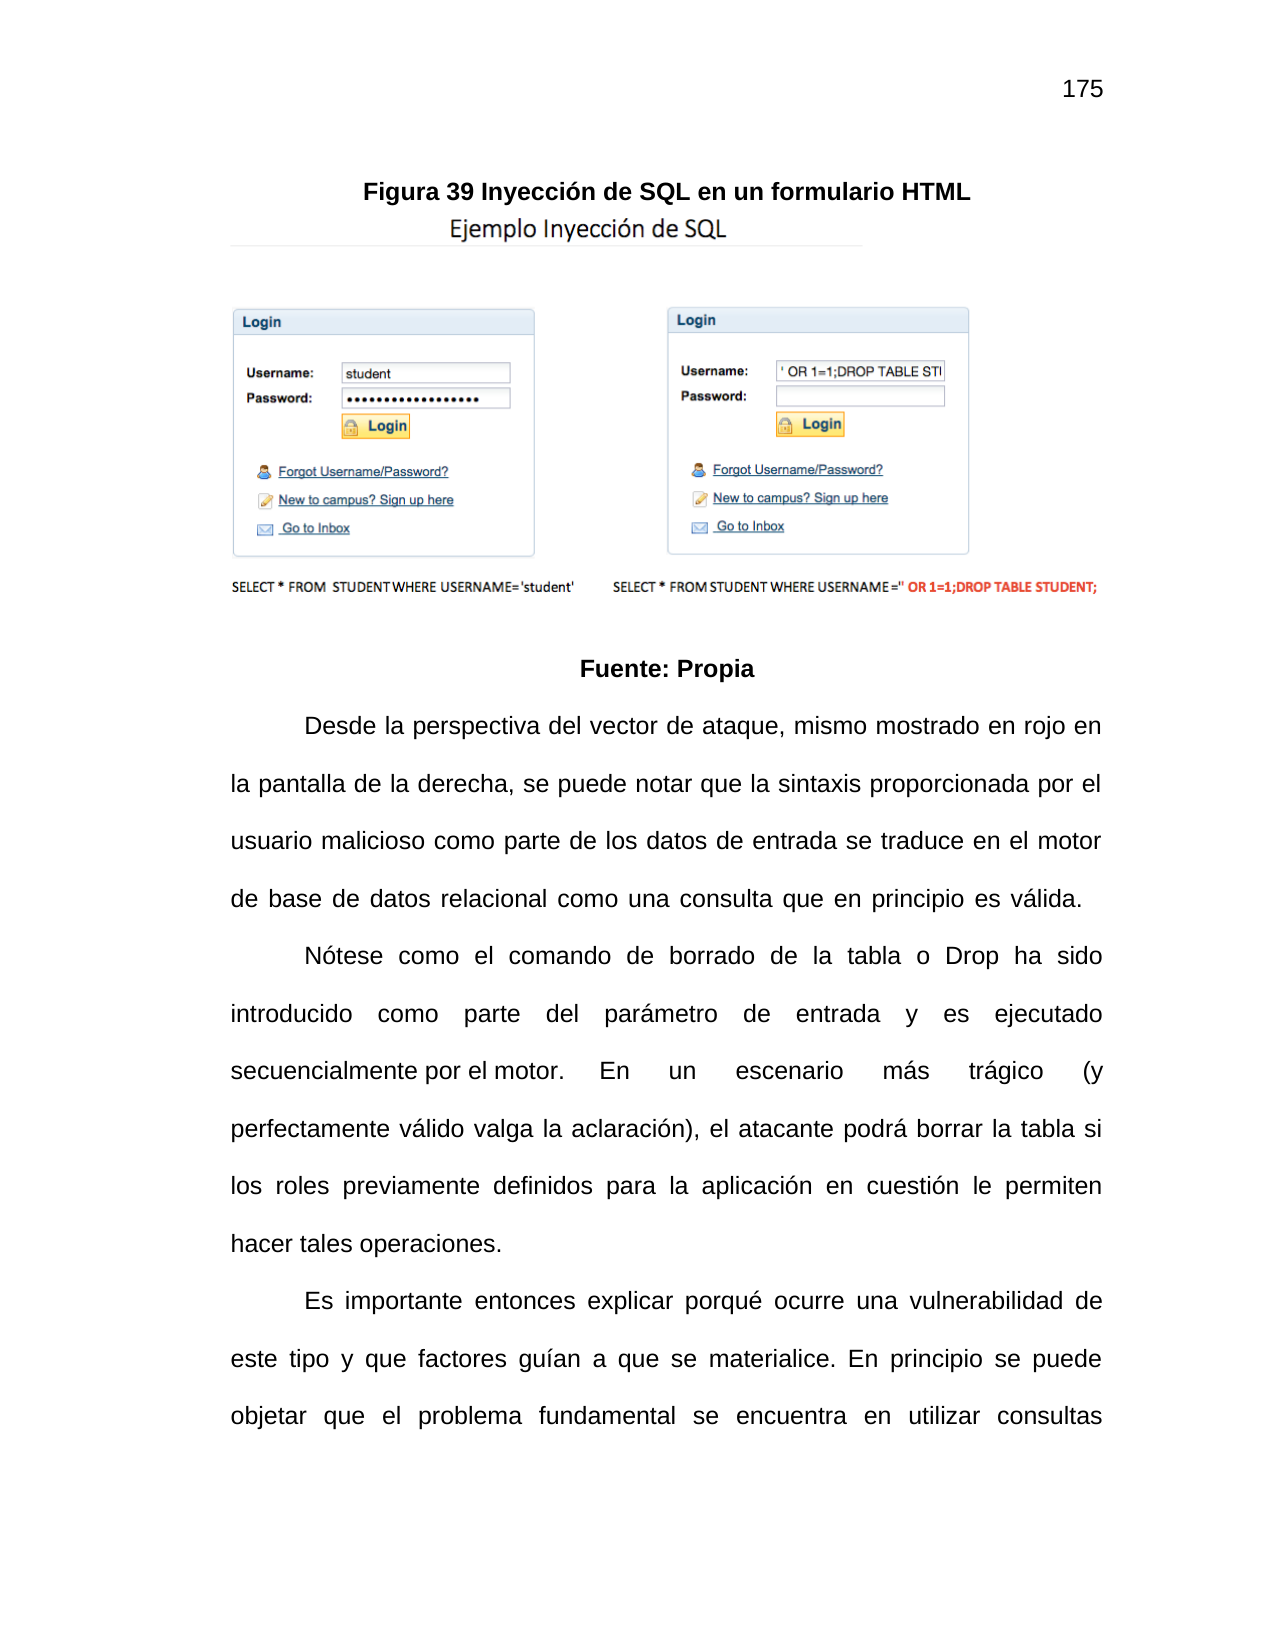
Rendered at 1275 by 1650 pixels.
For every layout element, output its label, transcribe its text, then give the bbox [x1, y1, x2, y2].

text Desde la perspectiva del vector de ataque, mismo mostrado en rojo en la pantalla de la derecha, se puede notar que la sintaxis proporcionada por el usuario malicioso como parte de los datos de entrada se traduce en el motor de base de datos relacional como una consulta que en principio es válida. Nótese como el comando de borrado de la tabla o Drop ha sido introducido como parte del parámetro de entrada y es ejecutado secuencialmente por el motor. En un escenario más trágico (y perfectamente válido valga la aclaración), el atacante podrá borrar la tabla si los roles previamente definidos para la aplicación en cuestión le permiten hacer tales operaciones. [230, 711, 1104, 1257]
picture [230, 206, 1104, 604]
subtitle Fuente: Propia [230, 653, 1104, 682]
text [230, 1286, 1104, 1430]
text Figura 39 Inyección de SQL en un formulario HTML [230, 177, 1104, 206]
